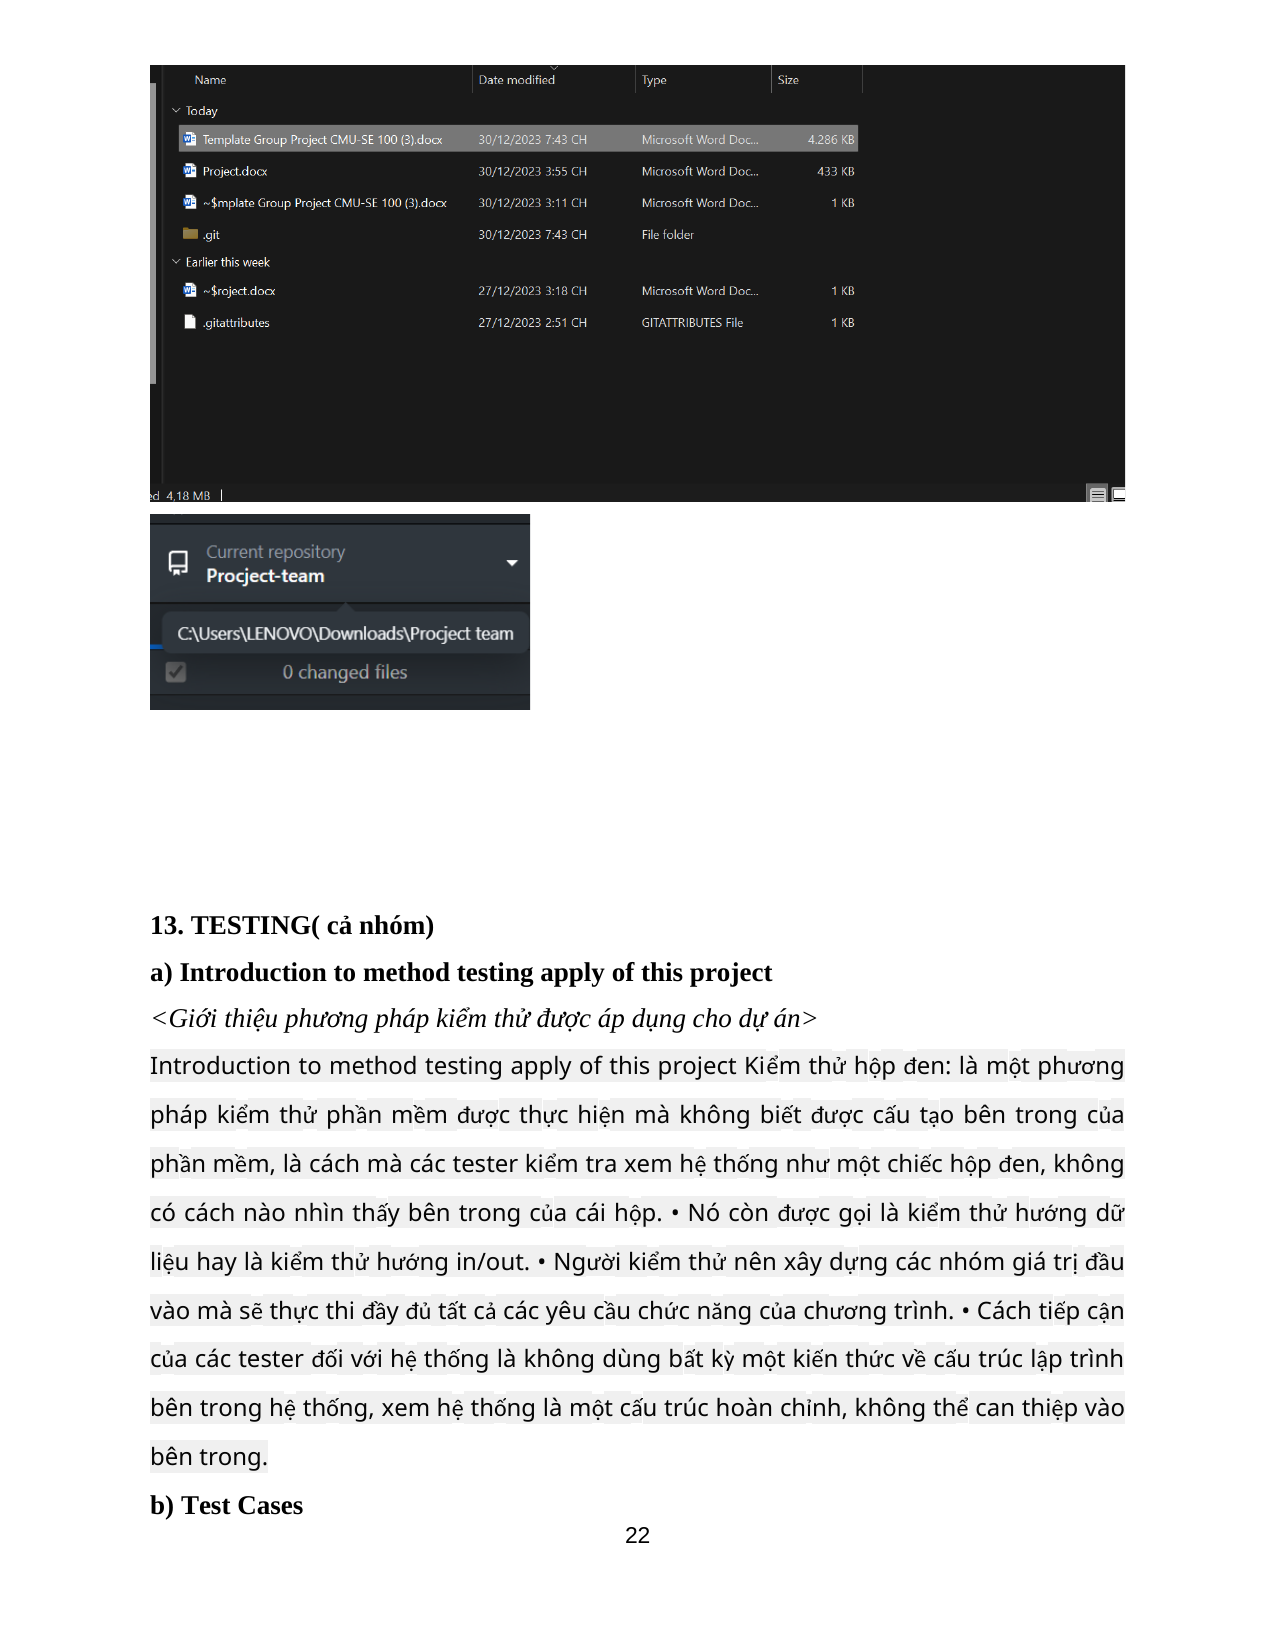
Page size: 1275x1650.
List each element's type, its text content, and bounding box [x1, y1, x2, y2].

text b) Test Cases [150, 1489, 1125, 1520]
text <Giới thiệu phương pháp kiểm thử được áp dụng cho dự án> [150, 1002, 1125, 1034]
picture [150, 514, 531, 710]
text 13. TESTING( cả nhóm) [150, 909, 1125, 940]
text Introduction to method testing apply of this project Kiểm thử hộp đen: là một phương pháp kiểm thử phần mềm được thực hiện mà không biết được cấu tạo bên trong của phần mềm, là cách mà các tester kiểm tra xem hệ thống như một chiếc hộp đen, không có cách nào nhìn thấy bên trong của cái hộp. • Nó còn được gọi là kiểm thử hướng dữ liệu hay là kiểm thử hướng in/out. • Người kiểm thử nên xây dựng các nhóm giá trị đầu vào mà sẽ thực thi đầy đủ tất cả các yêu cầu chức năng của chương trình. • Cách tiếp cận của các tester đối với hệ thống là không dùng bất kỳ một kiến thức về cấu trúc lập trình bên trong hệ thống, xem hệ thống là một cấu trúc hoàn chỉnh, không thể can thiệp vào bên trong. [150, 1049, 1125, 1473]
text a) Introduction to method testing apply of this project [150, 956, 1125, 987]
picture [150, 65, 1125, 502]
